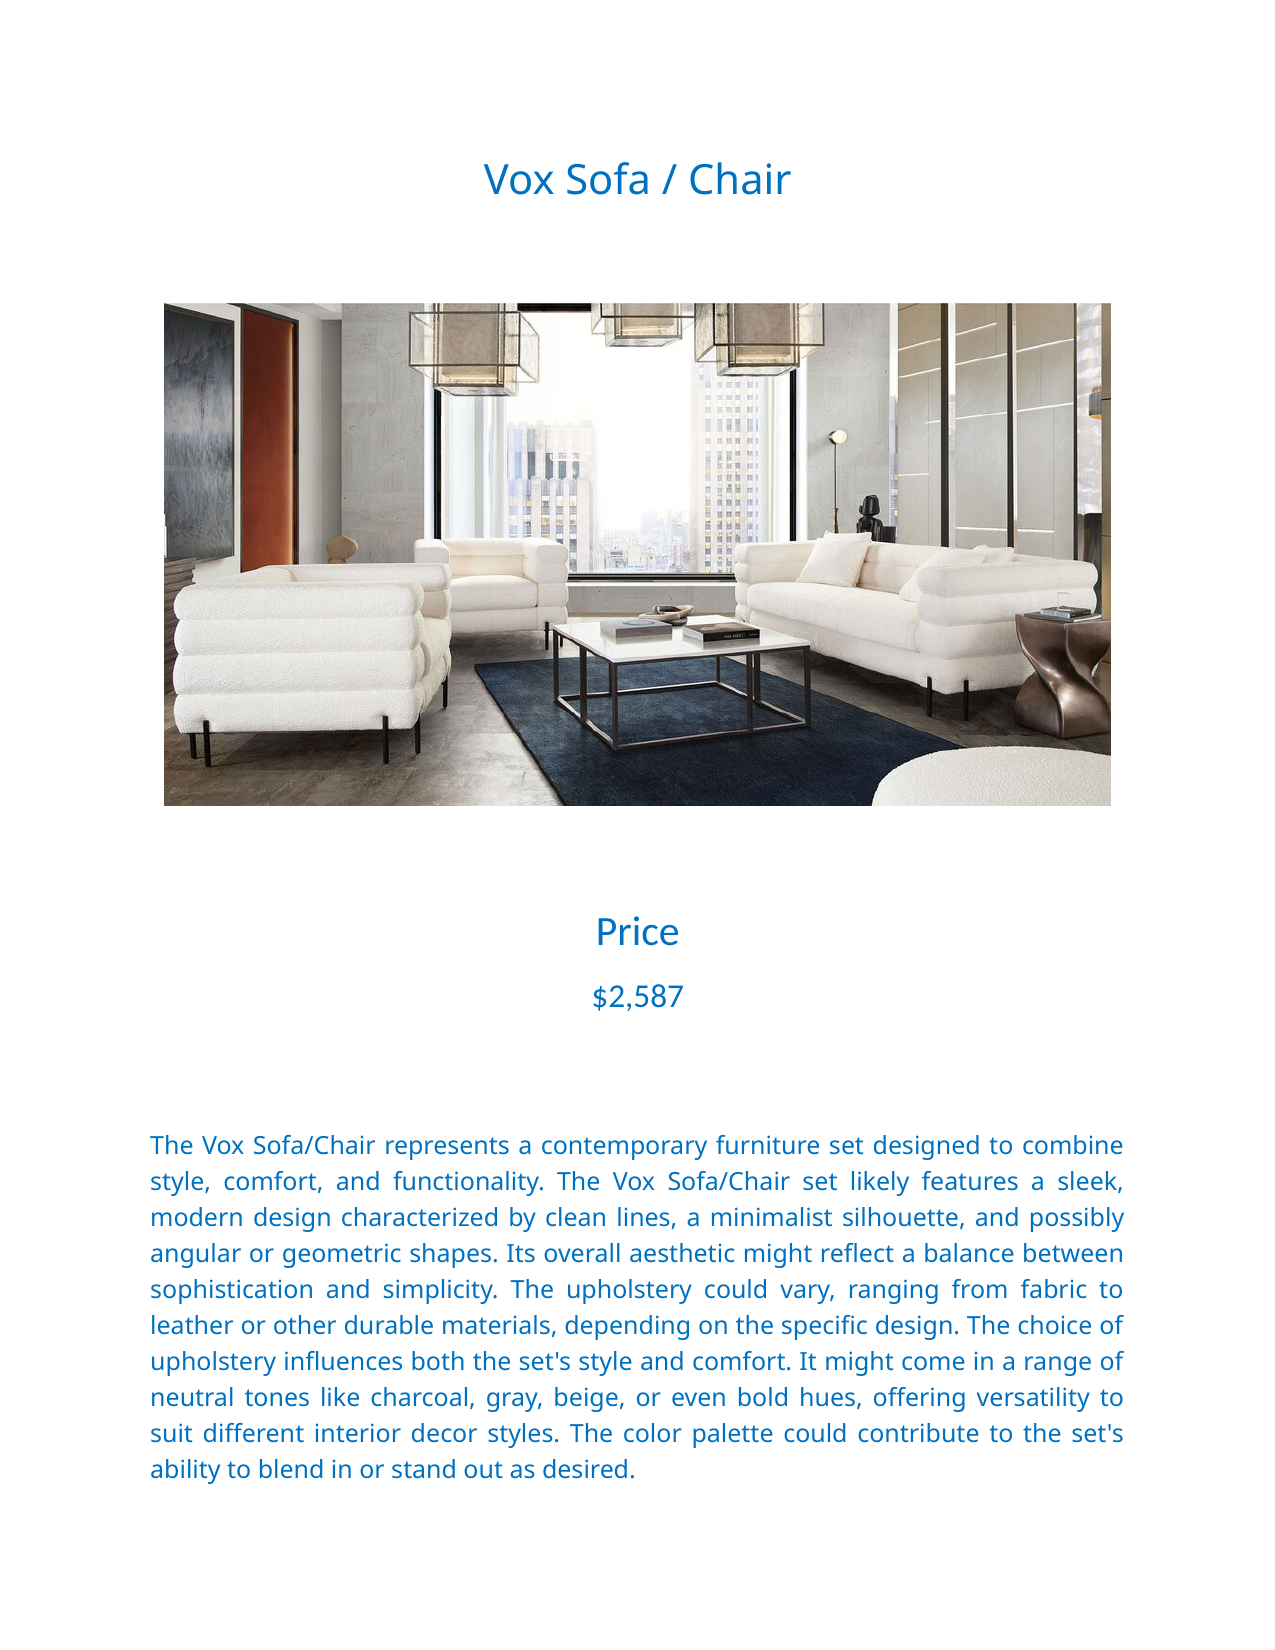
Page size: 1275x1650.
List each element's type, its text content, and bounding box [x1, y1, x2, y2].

text Vox Sofa / Chair [150, 150, 1125, 207]
text $2,587 [150, 975, 1125, 1016]
picture [164, 303, 1111, 806]
text The Vox Sofa/Chair represents a contemporary furniture set designed to combine style, comfort, and functionality. The Vox Sofa/Chair set likely features a sleek, modern design characterized by clean lines, a minimalist silhouette, and possibly angular or geometric shapes. Its overall aesthetic might reflect a balance between sophistication and simplicity. The upholstery could vary, ranging from fabric to leather or other durable materials, depending on the specific design. The choice of upholstery influences both the set's style and comfort. It might come in a range of neutral tones like charcoal, gray, beige, or even bold hues, offering versatility to suit different interior decor styles. The color palette could contribute to the set's ability to blend in or stand out as desired. [150, 1095, 1125, 1486]
text Price [150, 905, 1125, 956]
